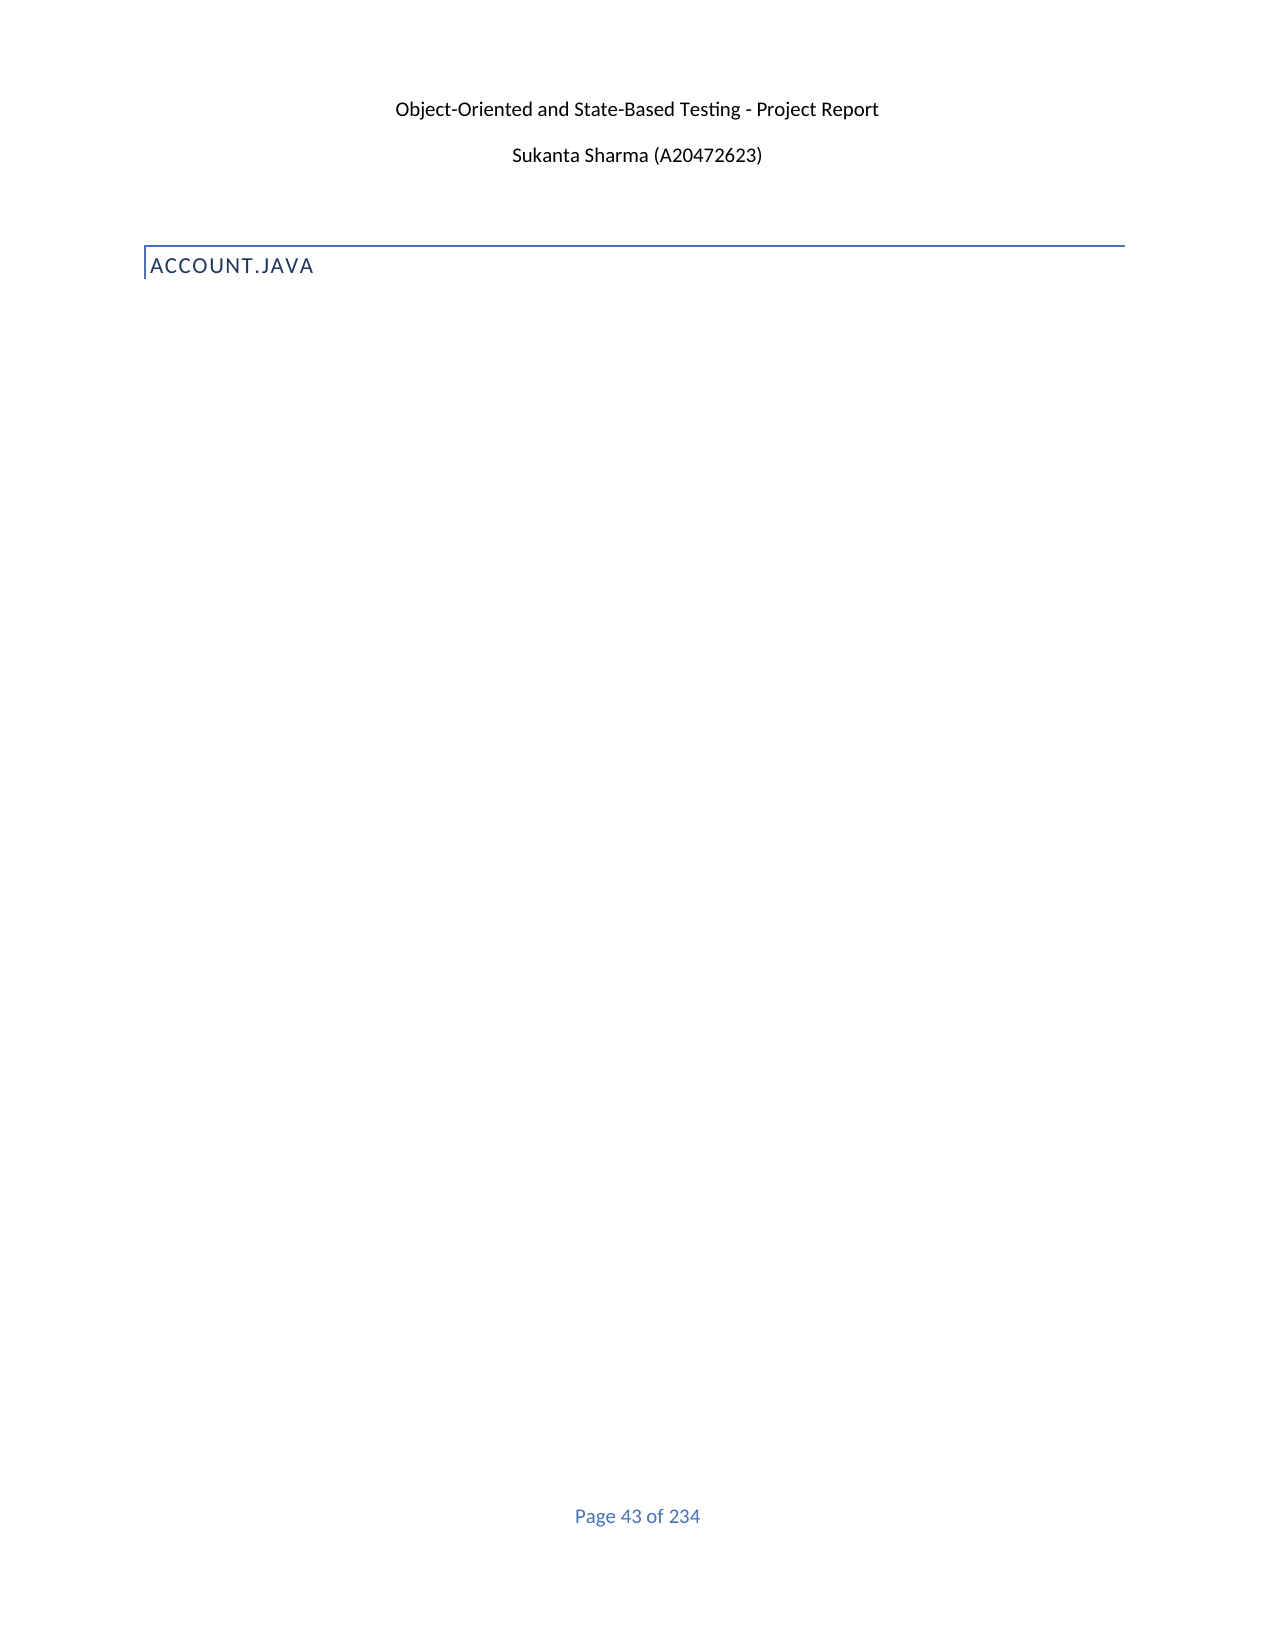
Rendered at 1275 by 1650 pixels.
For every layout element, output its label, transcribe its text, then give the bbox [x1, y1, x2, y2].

subtitle account.java [146, 247, 1125, 279]
